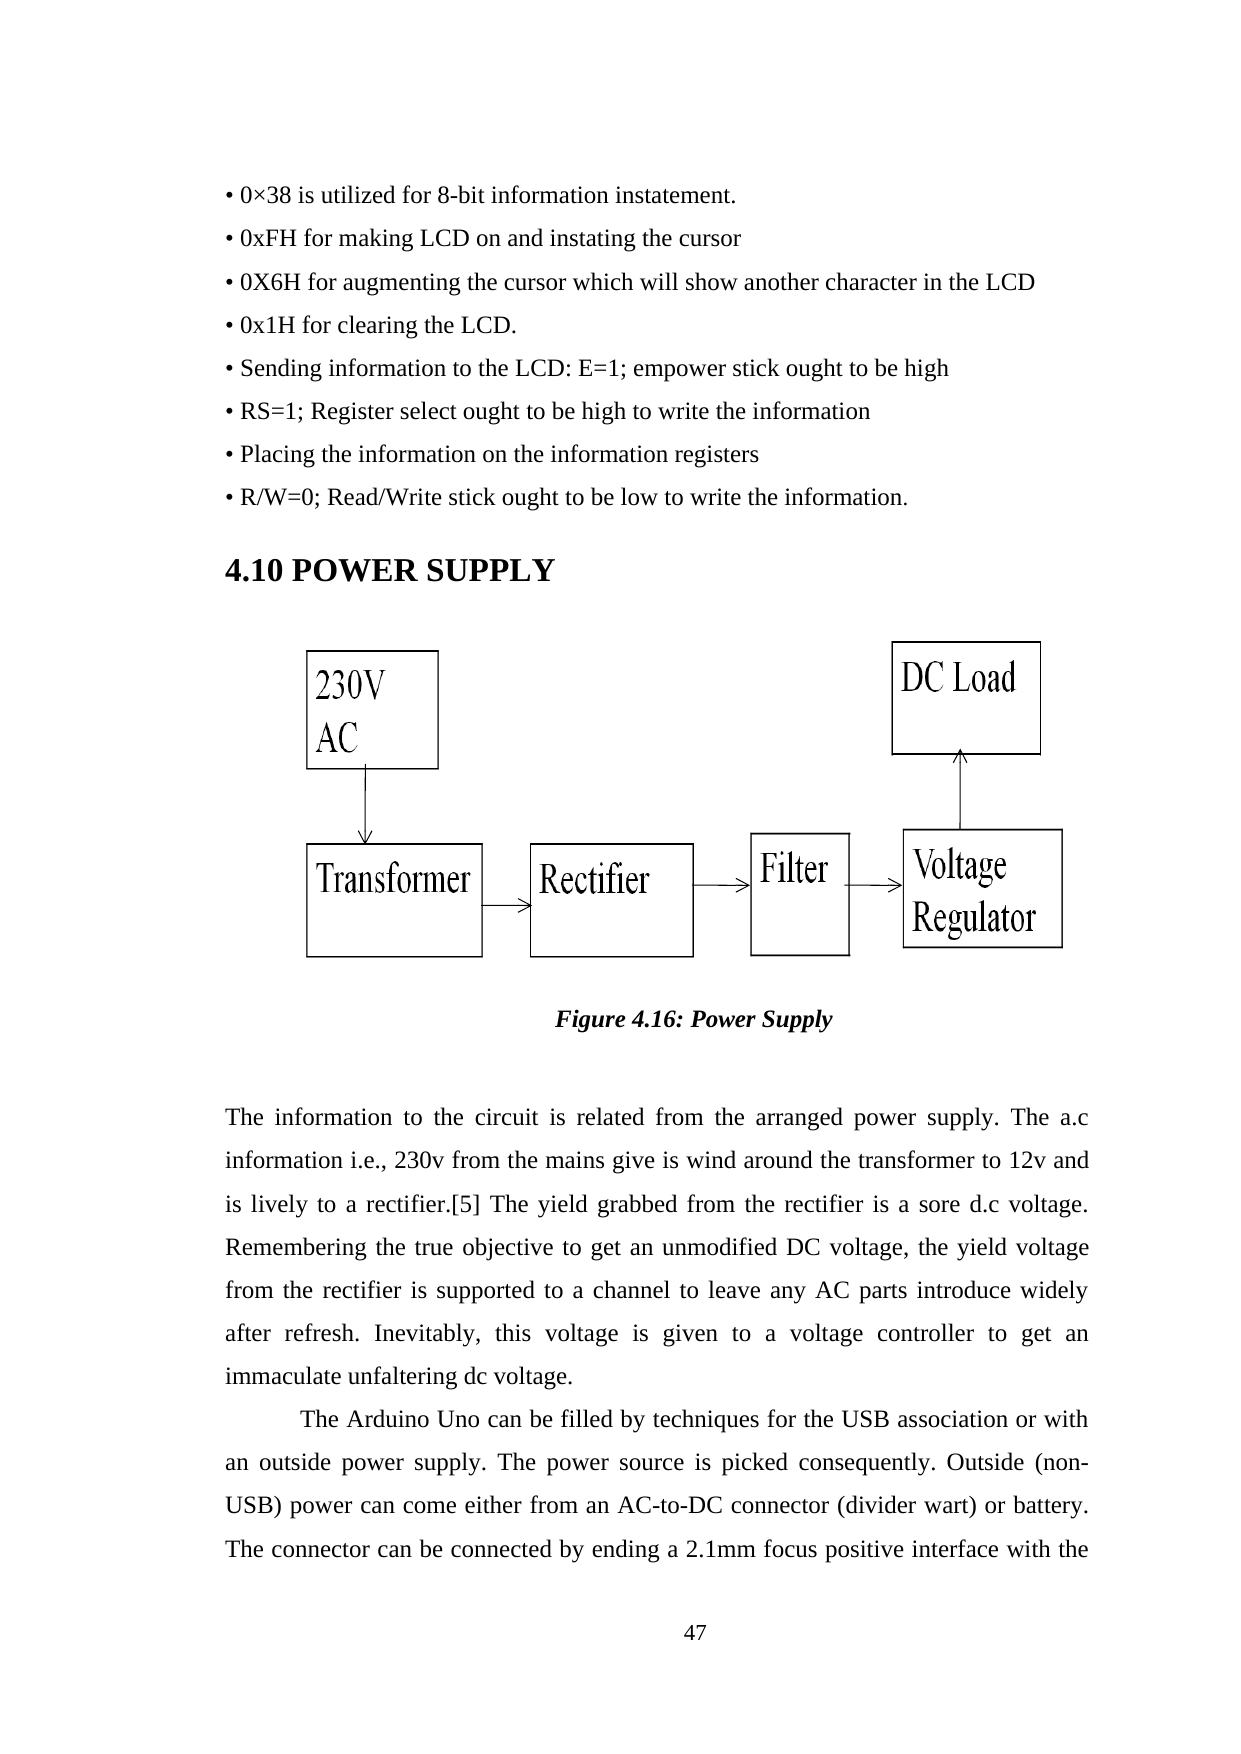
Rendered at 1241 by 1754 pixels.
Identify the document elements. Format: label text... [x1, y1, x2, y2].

picture [954, 755, 959, 764]
picture [300, 641, 445, 778]
text • 0xFH for making LCD on and instating the cursor [225, 223, 1090, 252]
picture [523, 834, 700, 966]
text • RS=1; Register select ought to be high to write the information [225, 396, 1090, 425]
picture [744, 824, 856, 965]
picture [885, 632, 1047, 764]
text Figure 4.16: Power Supply [225, 1004, 1090, 1032]
text • Sending information to the LCD: E=1; empower stick ought to be high [225, 353, 1090, 382]
text The information to the circuit is related from the arranged power supply. The a.c information i.e., 230v from the mains give is wind around the transformer to 12v and is lively to a rectifier.[5] The yield grabbed from the rectifier is a sore d.c voltage. Remembering the true objective to get an unmodified DC voltage, the yield voltage from the rectifier is supported to a channel to leave any AC parts introduce widely after refresh. Inevitably, this voltage is given to a voltage controller to get an immaculate unfaltering dc voltage. [225, 1102, 1090, 1390]
picture [961, 755, 966, 764]
text • Placing the information on the information registers [225, 439, 1090, 468]
text • R/W=0; Read/Write stick ought to be low to write the information. [225, 482, 1090, 511]
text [225, 1404, 1090, 1562]
text 4.10 POWER SUPPLY [225, 550, 1090, 589]
picture [896, 820, 1069, 957]
text • 0X6H for augmenting the cursor which will show another character in the LCD [225, 267, 1090, 295]
text • 0×38 is utilized for 8-bit information instatement. [225, 180, 1090, 209]
picture [300, 834, 489, 966]
text • 0x1H for clearing the LCD. [225, 310, 1090, 338]
